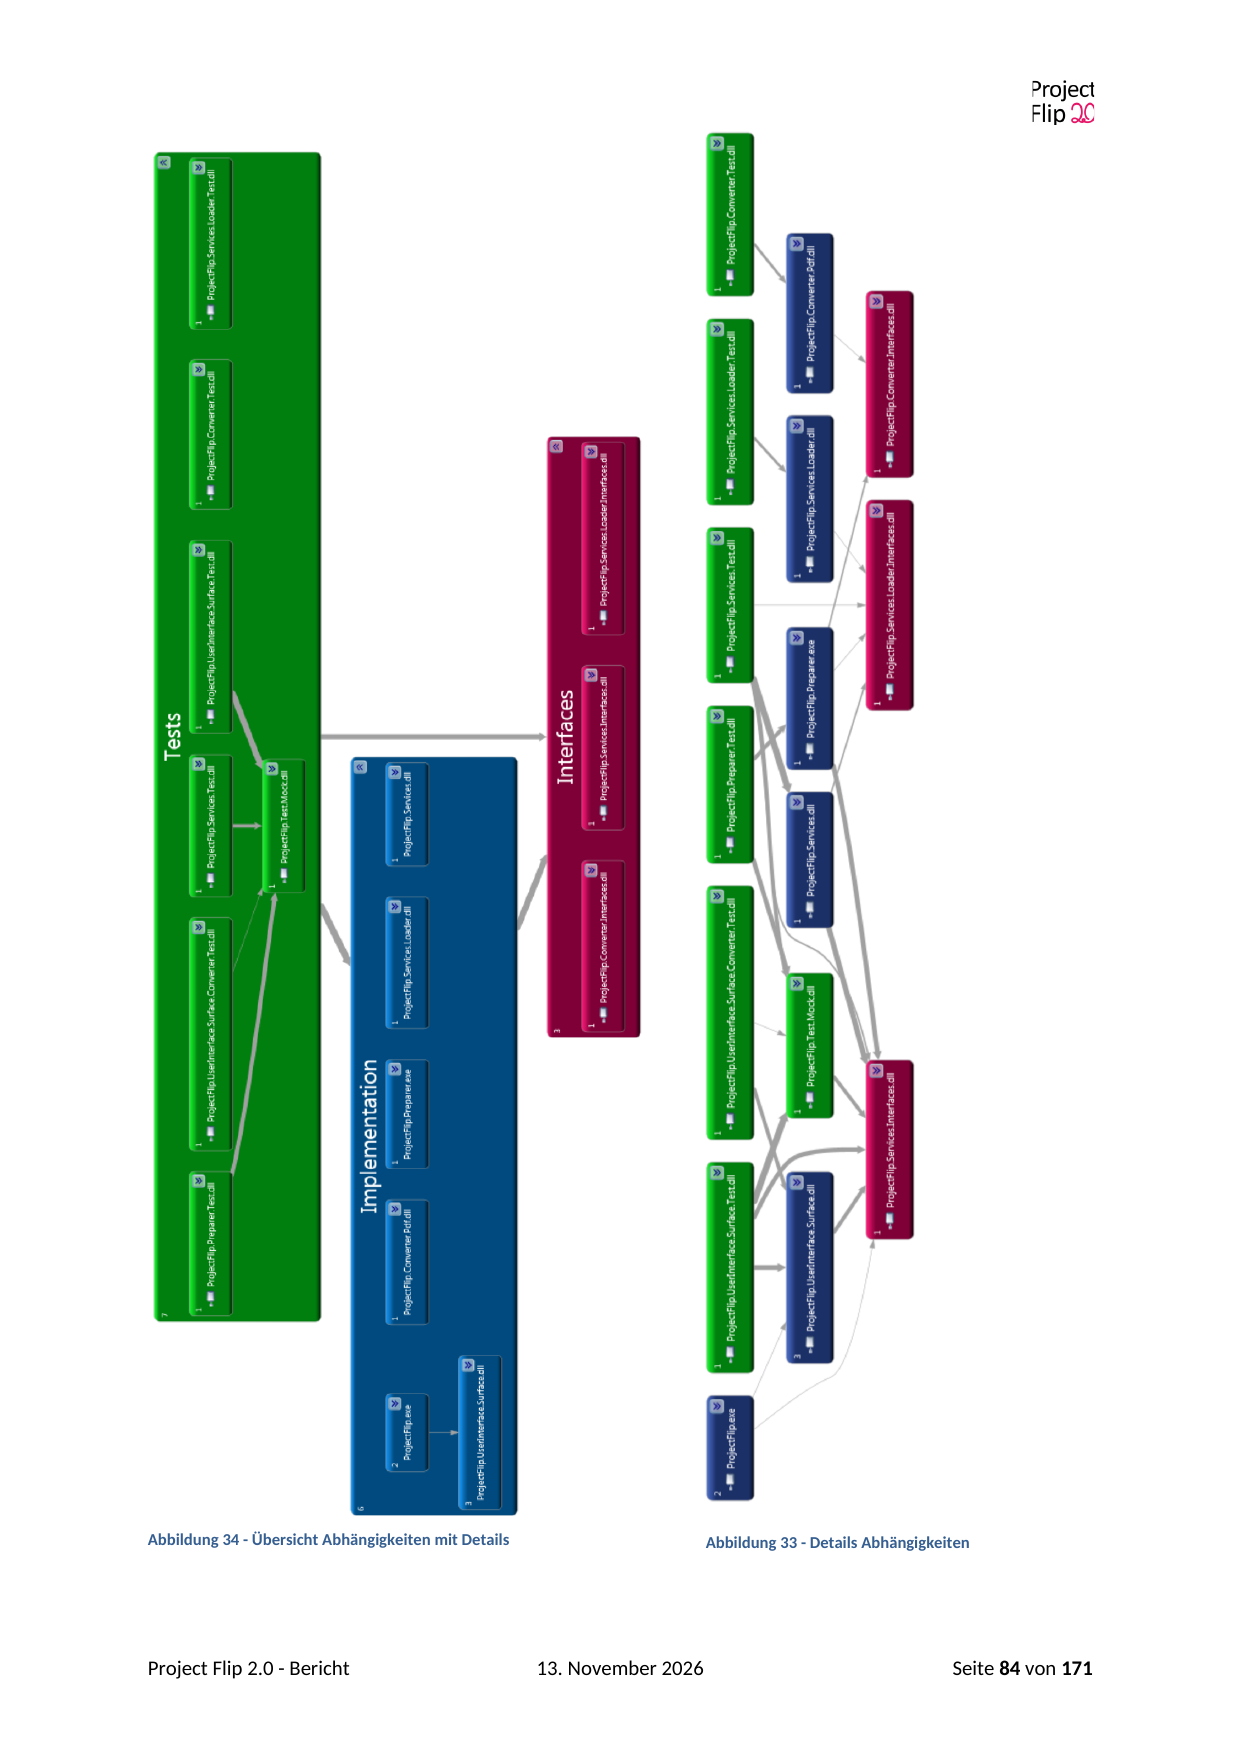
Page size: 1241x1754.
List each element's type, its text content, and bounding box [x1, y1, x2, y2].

picture [1081, 79, 1097, 124]
text Abbildung 34 - Übersicht Abhängigkeiten mit Details [148, 1529, 1093, 1549]
picture [149, 149, 644, 1519]
picture [701, 129, 918, 1505]
